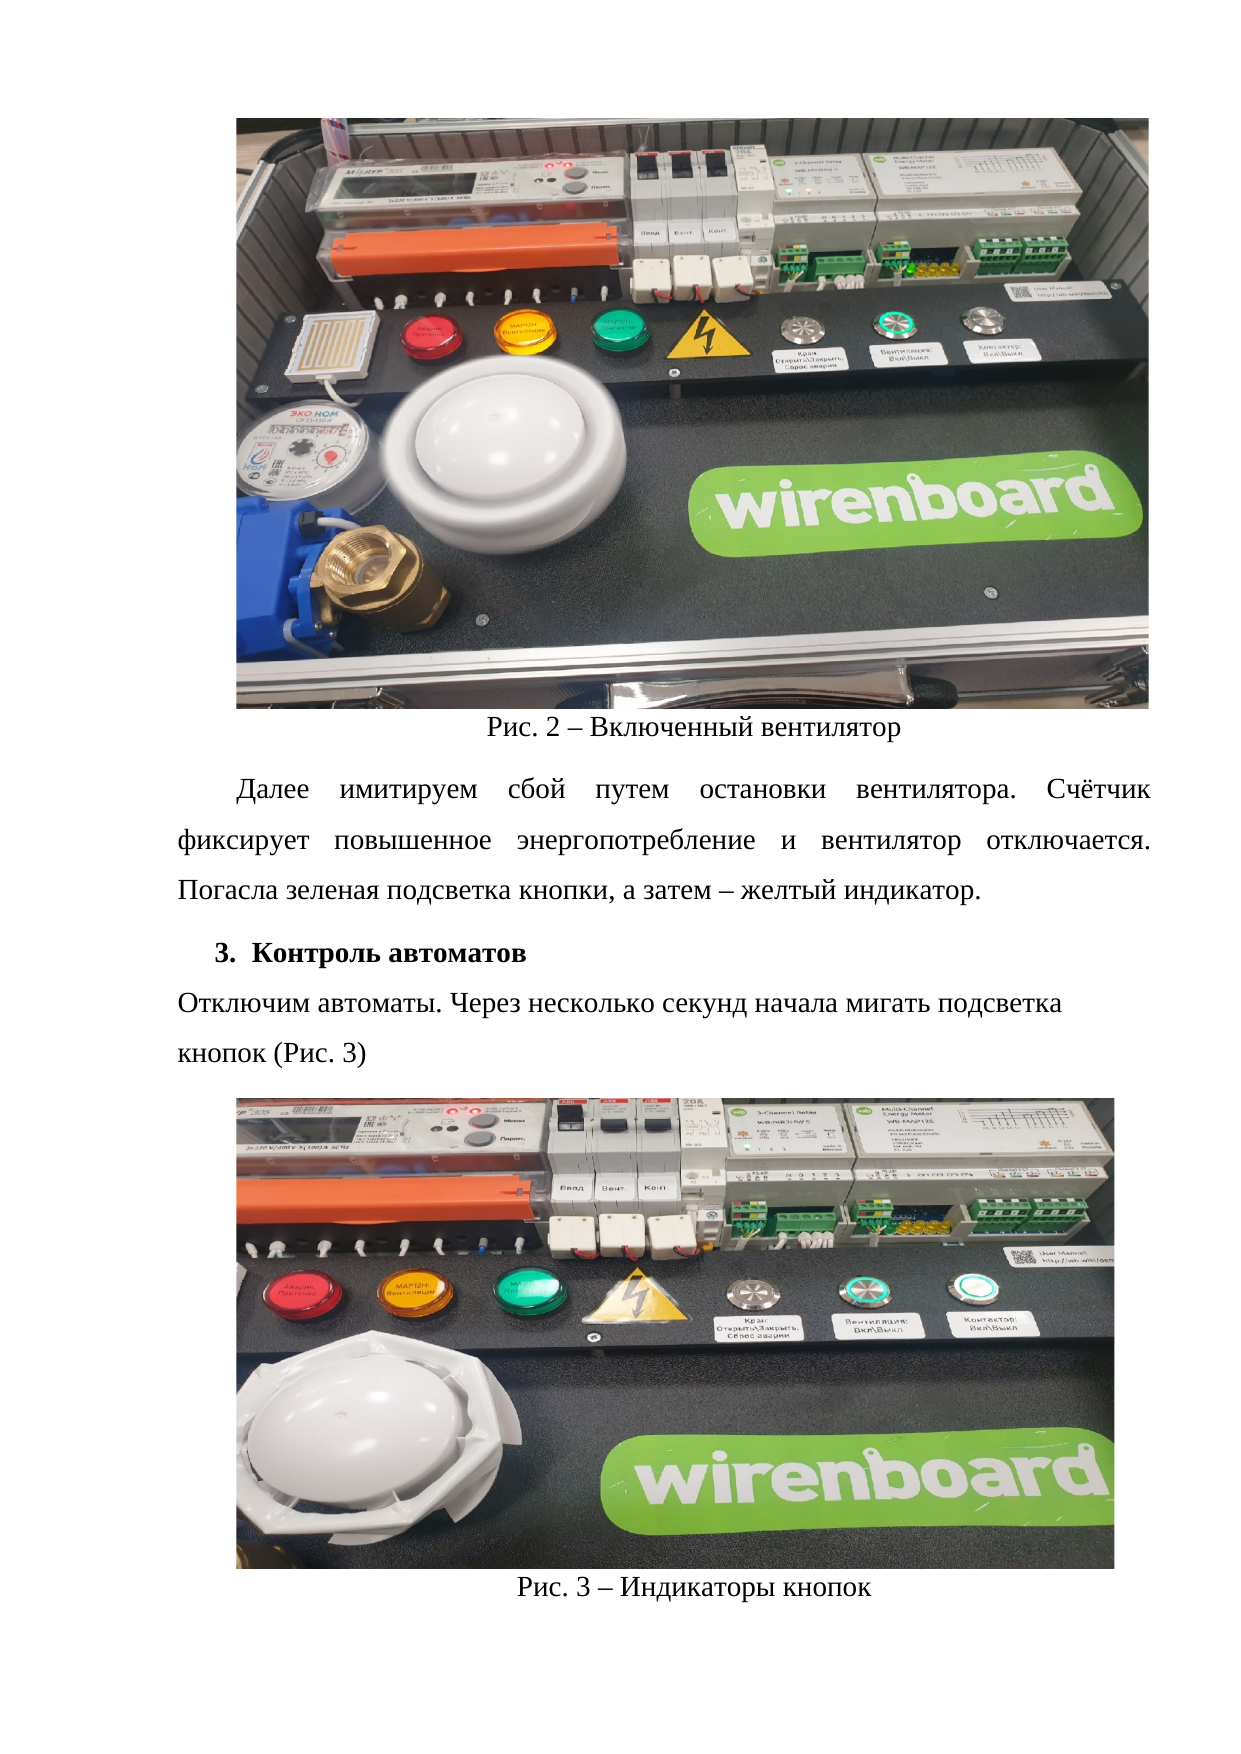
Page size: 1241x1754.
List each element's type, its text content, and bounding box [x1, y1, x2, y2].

text Далее имитируем сбой путем остановки вентилятора. Счётчик фиксирует повышенное энергопотребление и вентилятор отключается. Погасла зеленая подсветка кнопки, а затем – желтый индикатор. [177, 771, 1152, 906]
text Рис. 2 – Включенный вентилятор [177, 709, 1152, 742]
list Контроль автоматов [214, 935, 1152, 968]
picture [236, 1098, 1115, 1569]
picture [236, 118, 1149, 709]
text Отключим автоматы. Через несколько секунд начала мигать подсветка кнопок (Рис. 3) [177, 985, 1152, 1069]
text Рис. 3 – Индикаторы кнопок [177, 1569, 1152, 1602]
